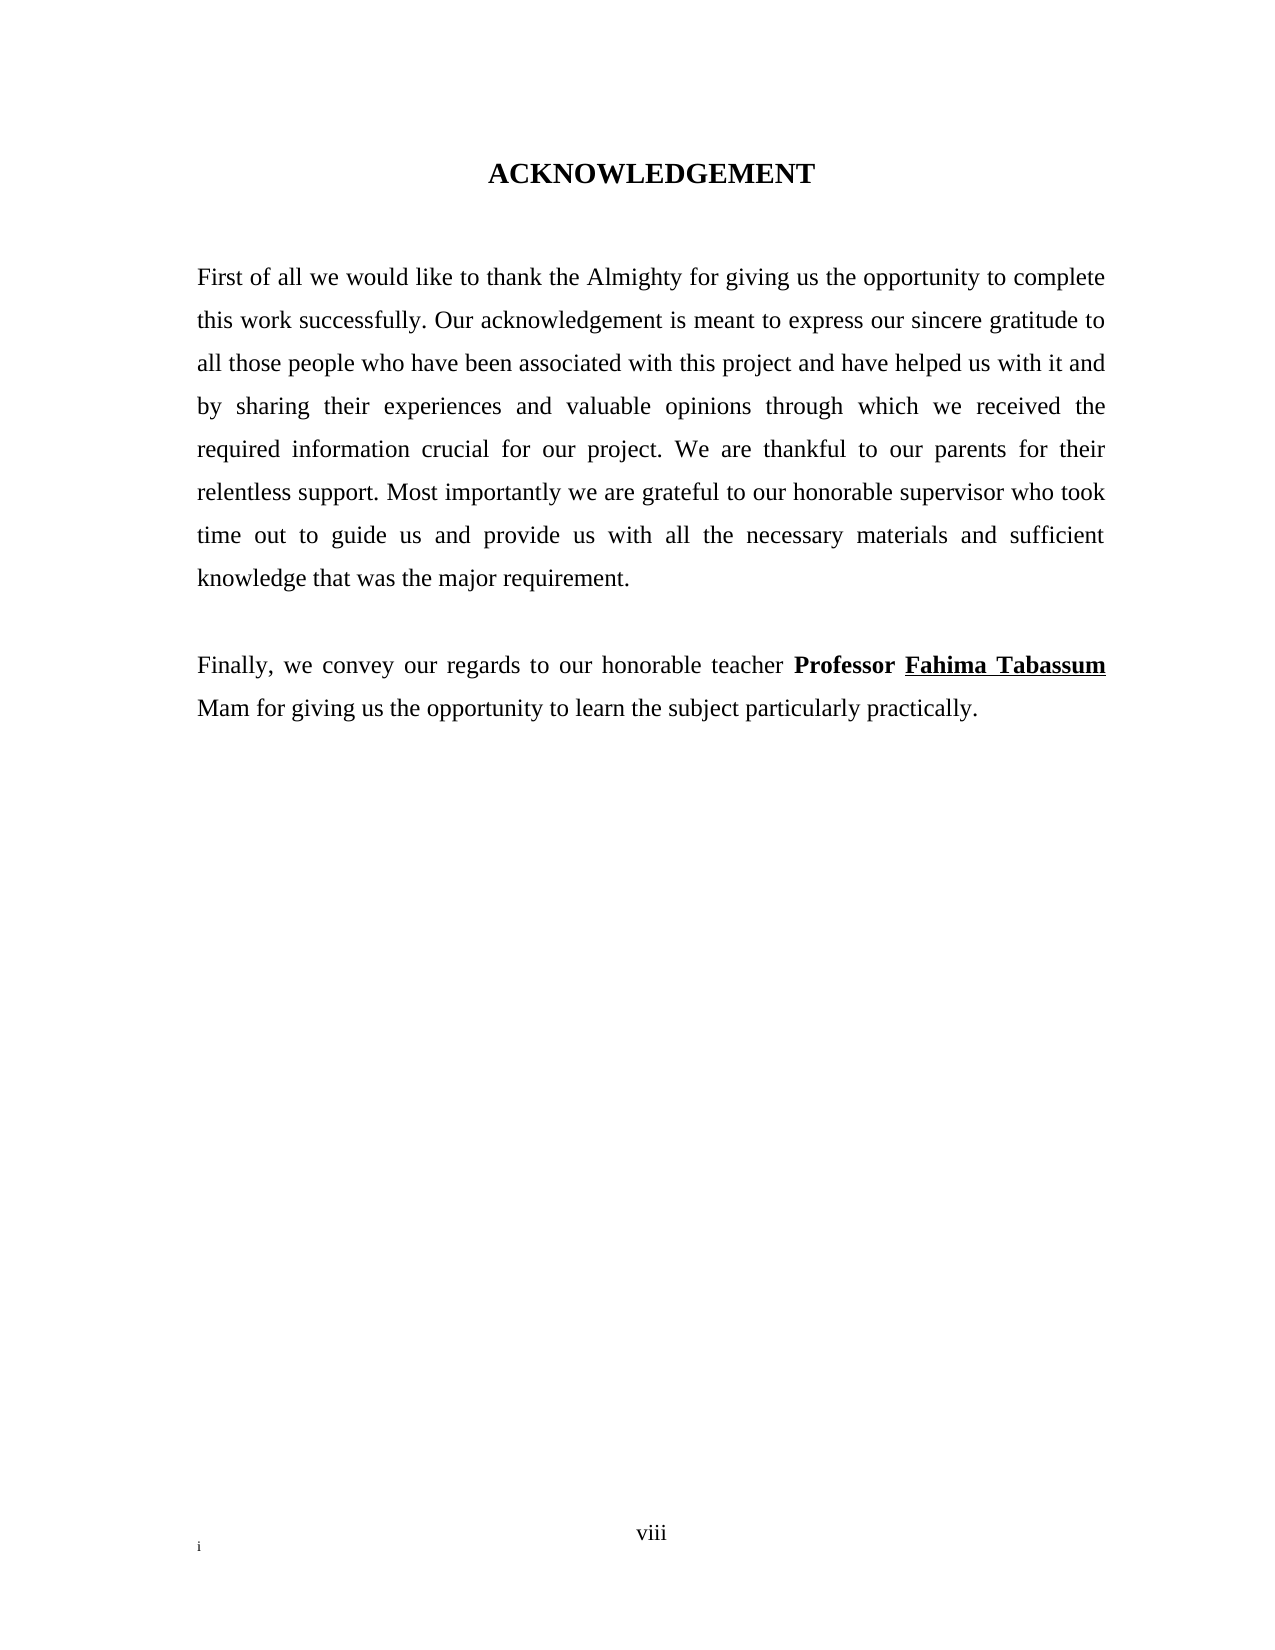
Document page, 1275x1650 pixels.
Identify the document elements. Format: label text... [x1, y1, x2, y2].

text Finally, we convey our regards to our honorable teacher Professor Fahima Tabassum Mam for giving us the opportunity to learn the subject particularly practically. [197, 650, 1106, 722]
text First of all we would like to thank the Almighty for giving us the opportunity to complete this work successfully. Our acknowledgement is meant to express our sincere gratitude to all those people who have been associated with this project and have helped us with it and by sharing their experiences and valuable opinions through which we received the required information crucial for our project. We are thankful to our parents for their relentless support. Most importantly we are grateful to our honorable supervisor who took time out to guide us and provide us with all the necessary materials and sufficient knowledge that was the major requirement. [197, 262, 1106, 592]
subtitle ACKNOWLEDGEMENT [197, 156, 1106, 190]
